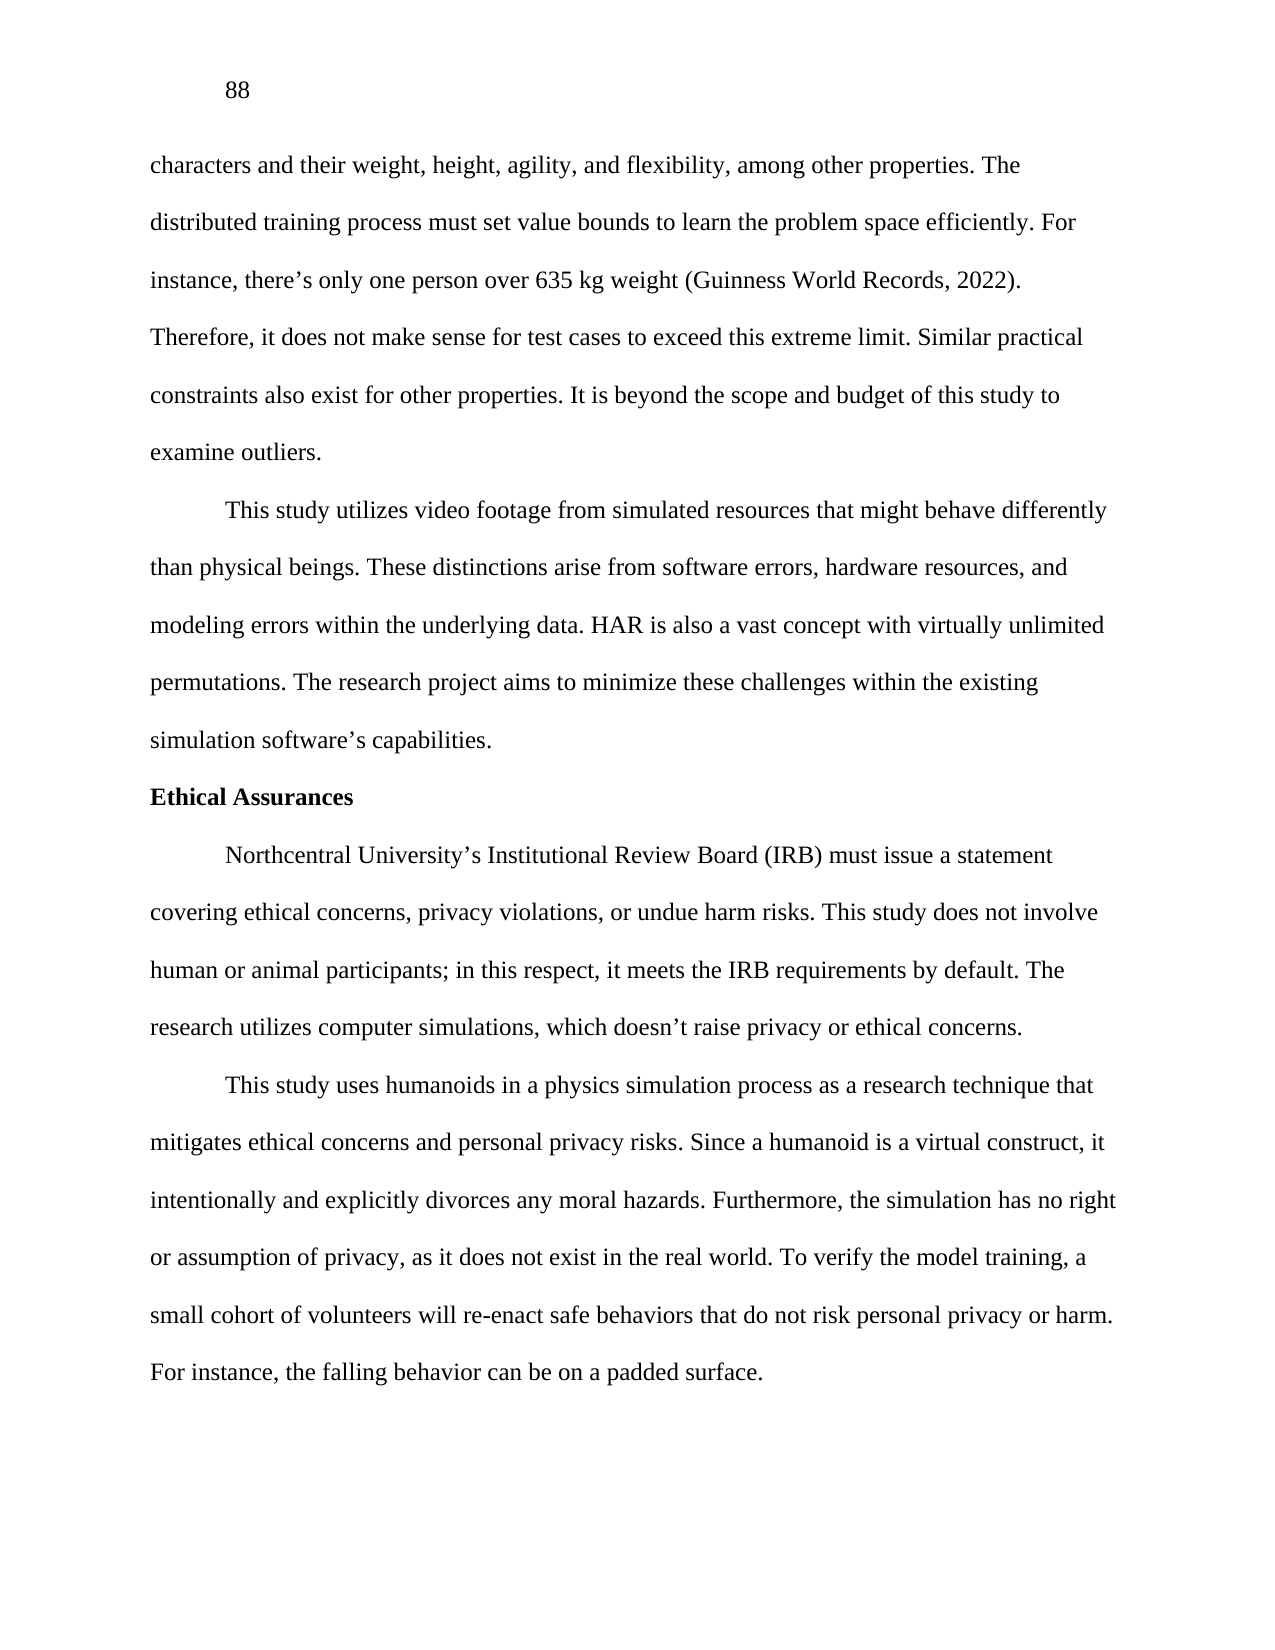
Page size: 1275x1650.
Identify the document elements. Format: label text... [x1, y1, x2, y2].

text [150, 150, 1125, 466]
text This study utilizes video footage from simulated resources that might behave differently than physical beings. These distinctions arise from software errors, hardware resources, and modeling errors within the underlying data. HAR is also a vast concept with virtually unlimited permutations. The research project aims to minimize these challenges within the existing simulation software’s capabilities. [150, 495, 1125, 754]
subtitle Ethical Assurances [150, 782, 1125, 811]
text This study uses humanoids in a physics simulation process as a research technique that mitigates ethical concerns and personal privacy risks. Since a humanoid is a virtual construct, it intentionally and explicitly divorces any moral hazards. Furthermore, the simulation has no right or assumption of privacy, as it does not exist in the real world. To verify the model training, a small cohort of volunteers will re-enact safe behaviors that do not risk personal privacy or harm. For instance, the falling behavior can be on a padded surface. [150, 1070, 1125, 1386]
text Northcentral University’s Institutional Review Board (IRB) must issue a statement covering ethical concerns, privacy violations, or undue harm risks. This study does not involve human or animal participants; in this respect, it meets the IRB requirements by default. The research utilizes computer simulations, which doesn’t raise privacy or ethical concerns. [150, 840, 1125, 1041]
